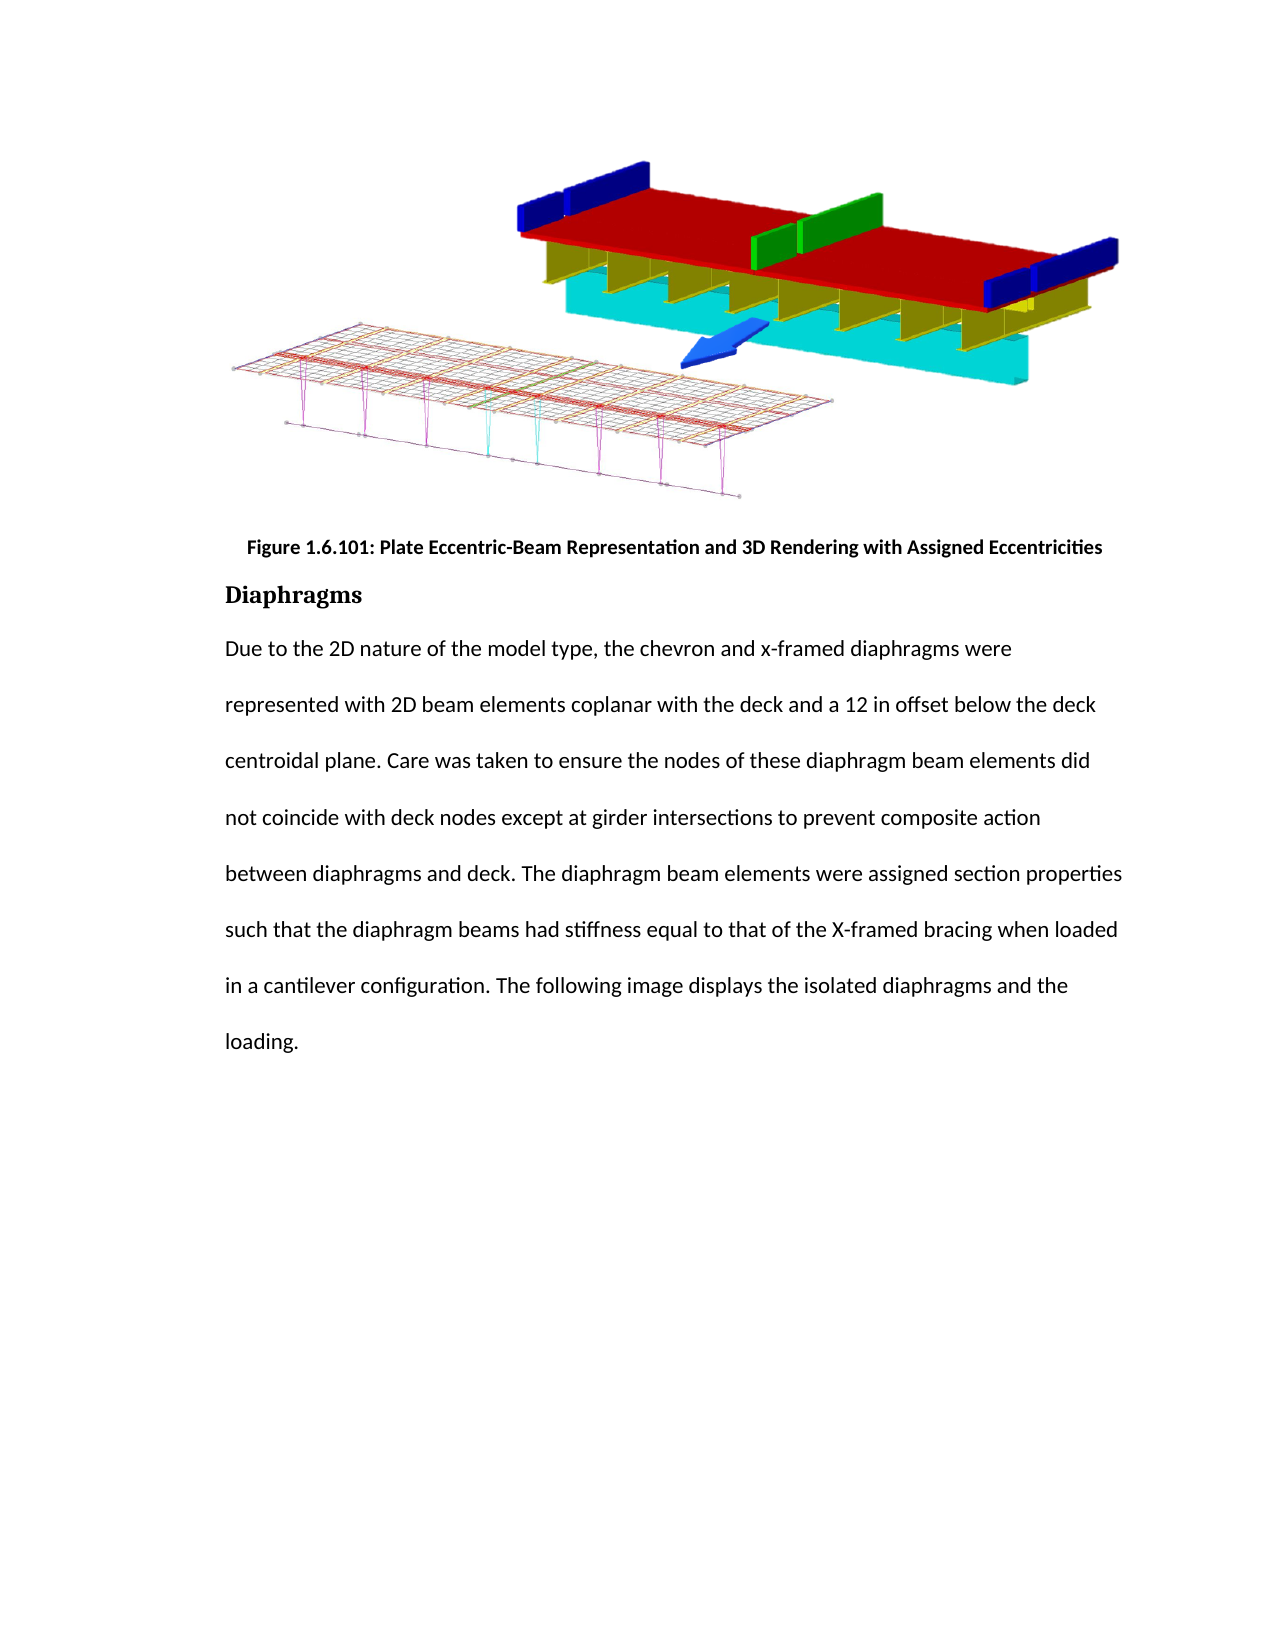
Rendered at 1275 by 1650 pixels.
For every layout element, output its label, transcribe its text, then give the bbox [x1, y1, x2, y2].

text Due to the 2D nature of the model type, the chevron and x-framed diaphragms were represented with 2D beam elements coplanar with the deck and a 12 in offset below the deck centroidal plane. Care was taken to ensure the nodes of these diaphragm beam elements did not coincide with deck nodes except at girder intersections to prevent composite action between diaphragms and deck. The diaphragm beam elements were assigned section properties such that the diaphragm beams had stiffness equal to that of the X-framed bracing when loaded in a cantilever configuration. The following image displays the isolated diaphragms and the loading. [225, 634, 1125, 1055]
subtitle Diaphragms [225, 581, 1125, 609]
picture [225, 150, 1125, 507]
